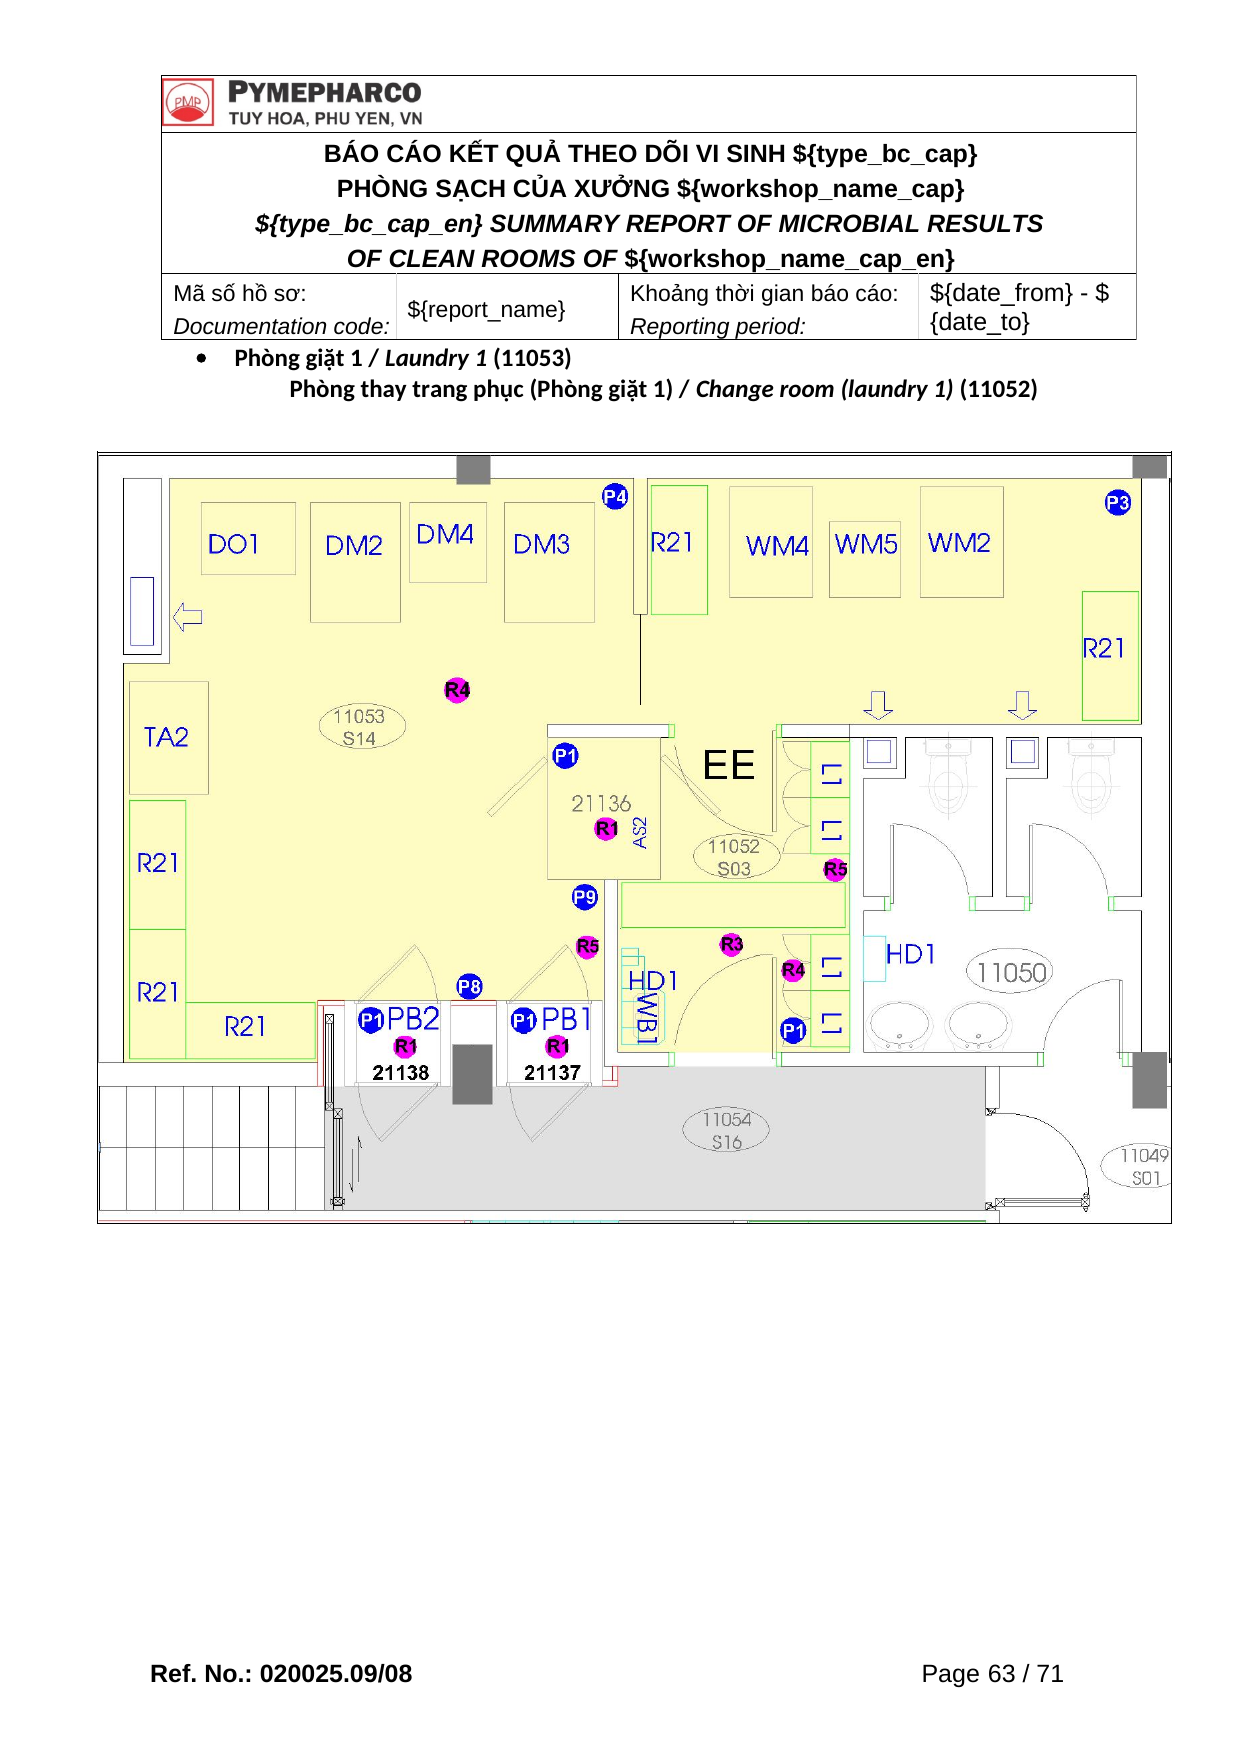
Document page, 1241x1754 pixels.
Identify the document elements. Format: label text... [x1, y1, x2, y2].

list Phòng giặt 1 / Laundry 1 (11053) [197, 342, 1131, 373]
picture [98, 453, 1171, 1223]
text Phòng thay trang phục (Phòng giặt 1) / Change room (laundry 1) (11052) [197, 373, 1131, 403]
picture [162, 78, 422, 127]
